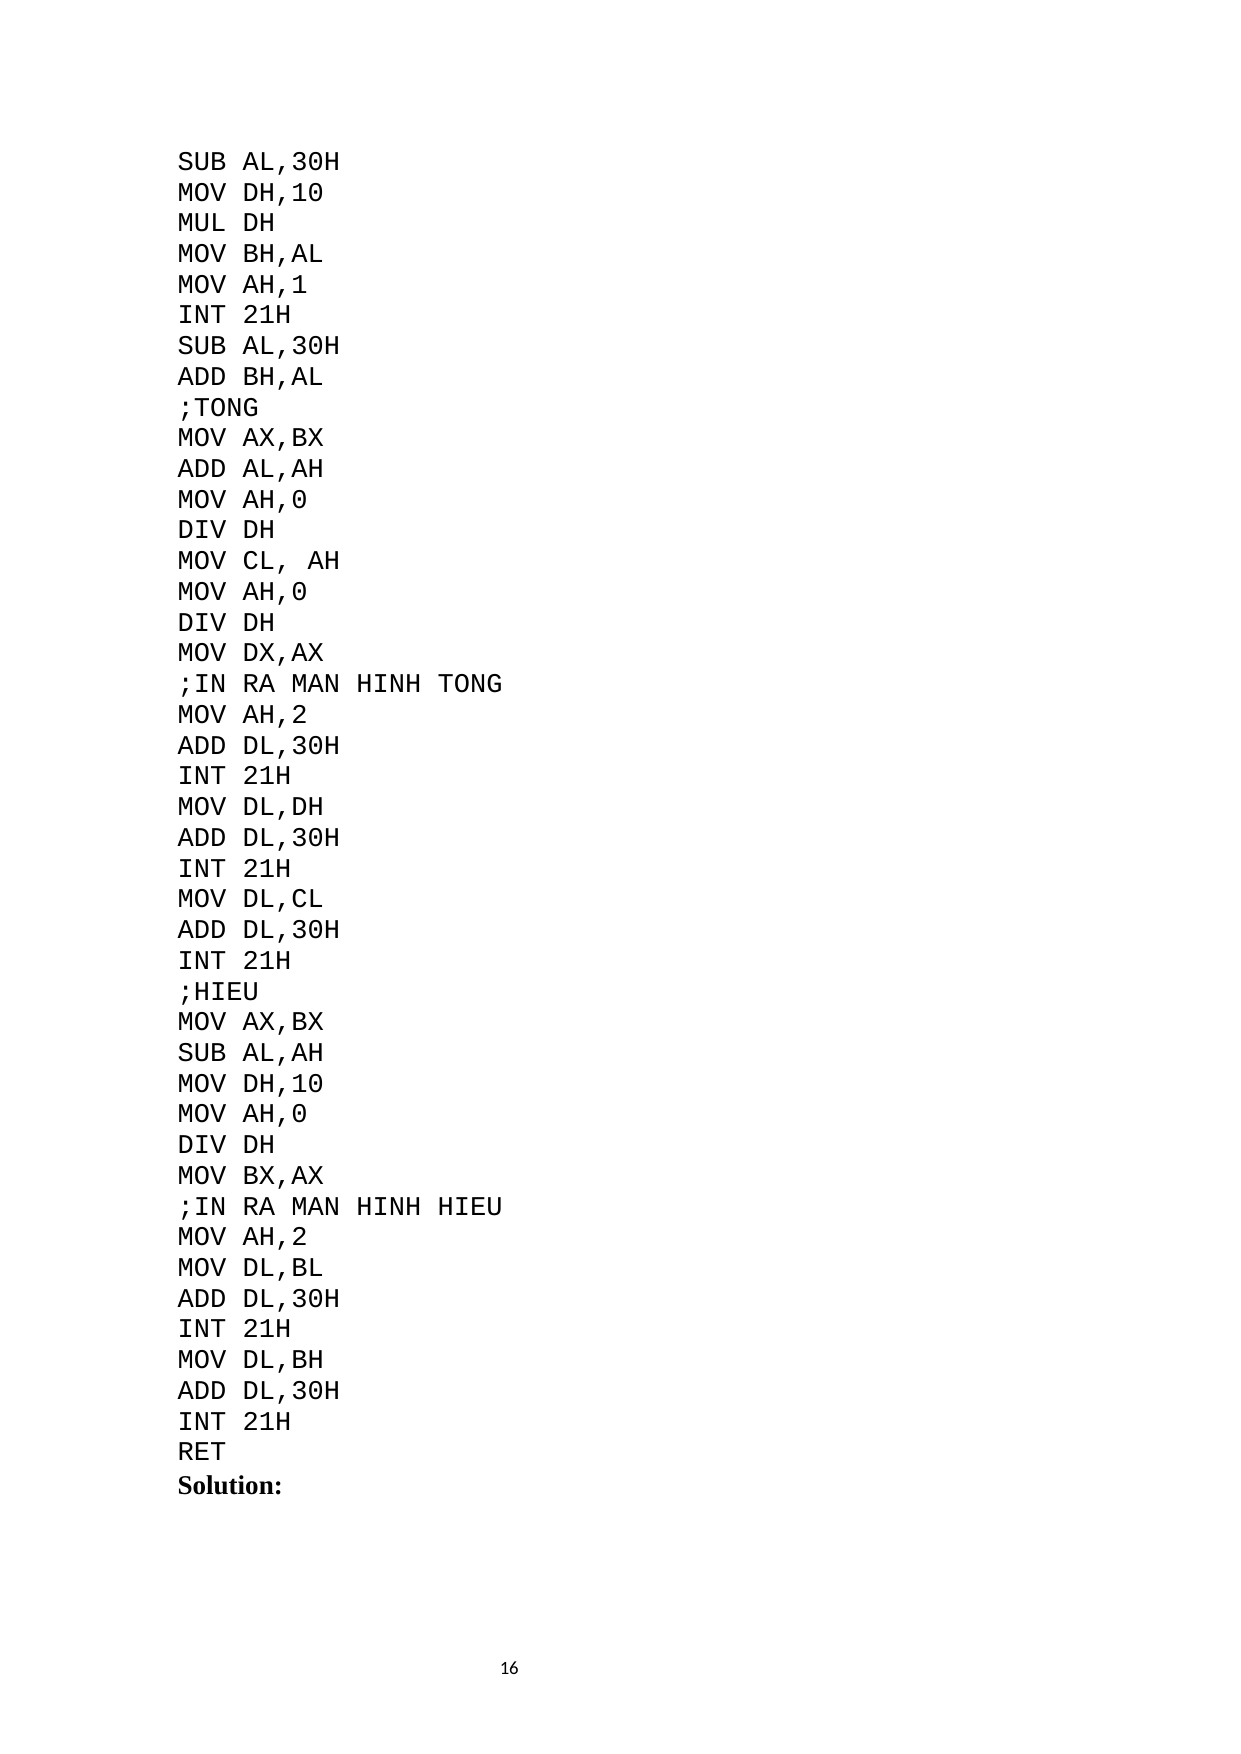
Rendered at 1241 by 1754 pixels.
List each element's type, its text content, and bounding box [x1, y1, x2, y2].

list INT 21H [177, 947, 1122, 977]
list MOV DX,AX [177, 639, 1122, 670]
list SUB AL,30H [177, 332, 1122, 363]
list DIV DH [177, 608, 1122, 639]
list INT 21H [177, 1315, 1122, 1346]
list ADD BH,AL [177, 363, 1122, 393]
list MOV BH,AL [177, 240, 1122, 271]
list MOV DL,DH [177, 793, 1122, 824]
list SUB AL,AH [177, 1039, 1122, 1069]
list DIV DH [177, 1131, 1122, 1162]
list ADD AL,AH [177, 455, 1122, 486]
list DIV DH [177, 516, 1122, 547]
list MOV AH,0 [177, 486, 1122, 516]
list INT 21H [177, 301, 1122, 332]
list ADD DL,30H [177, 1284, 1122, 1315]
list MOV BX,AX [177, 1162, 1122, 1192]
list ADD DL,30H [177, 916, 1122, 947]
list MOV DL,BL [177, 1254, 1122, 1284]
list MOV AX,BX [177, 1008, 1122, 1039]
list MOV AH,2 [177, 1223, 1122, 1254]
list MOV AX,BX [177, 424, 1122, 455]
list MOV AH,0 [177, 1100, 1122, 1131]
list ;TONG [177, 393, 1122, 424]
list ;IN RA MAN HINH HIEU [177, 1192, 1122, 1223]
list MOV AH,0 [177, 578, 1122, 608]
list MOV CL, AH [177, 547, 1122, 578]
list ;IN RA MAN HINH TONG [177, 670, 1122, 701]
list INT 21H [177, 1407, 1122, 1438]
list MOV AH,2 [177, 701, 1122, 731]
list INT 21H [177, 762, 1122, 793]
list MOV DL,CL [177, 885, 1122, 916]
list MOV AH,1 [177, 271, 1122, 301]
list INT 21H [177, 854, 1122, 885]
list SUB AL,30H [177, 148, 1122, 178]
list RET [177, 1438, 1122, 1469]
list MOV DH,10 [177, 178, 1122, 209]
list Solution: [177, 1469, 1122, 1500]
list ADD DL,30H [177, 1377, 1122, 1407]
list ADD DL,30H [177, 731, 1122, 762]
list ;HIEU [177, 977, 1122, 1008]
list MUL DH [177, 209, 1122, 240]
list MOV DH,10 [177, 1069, 1122, 1100]
list ADD DL,30H [177, 824, 1122, 854]
list MOV DL,BH [177, 1346, 1122, 1377]
